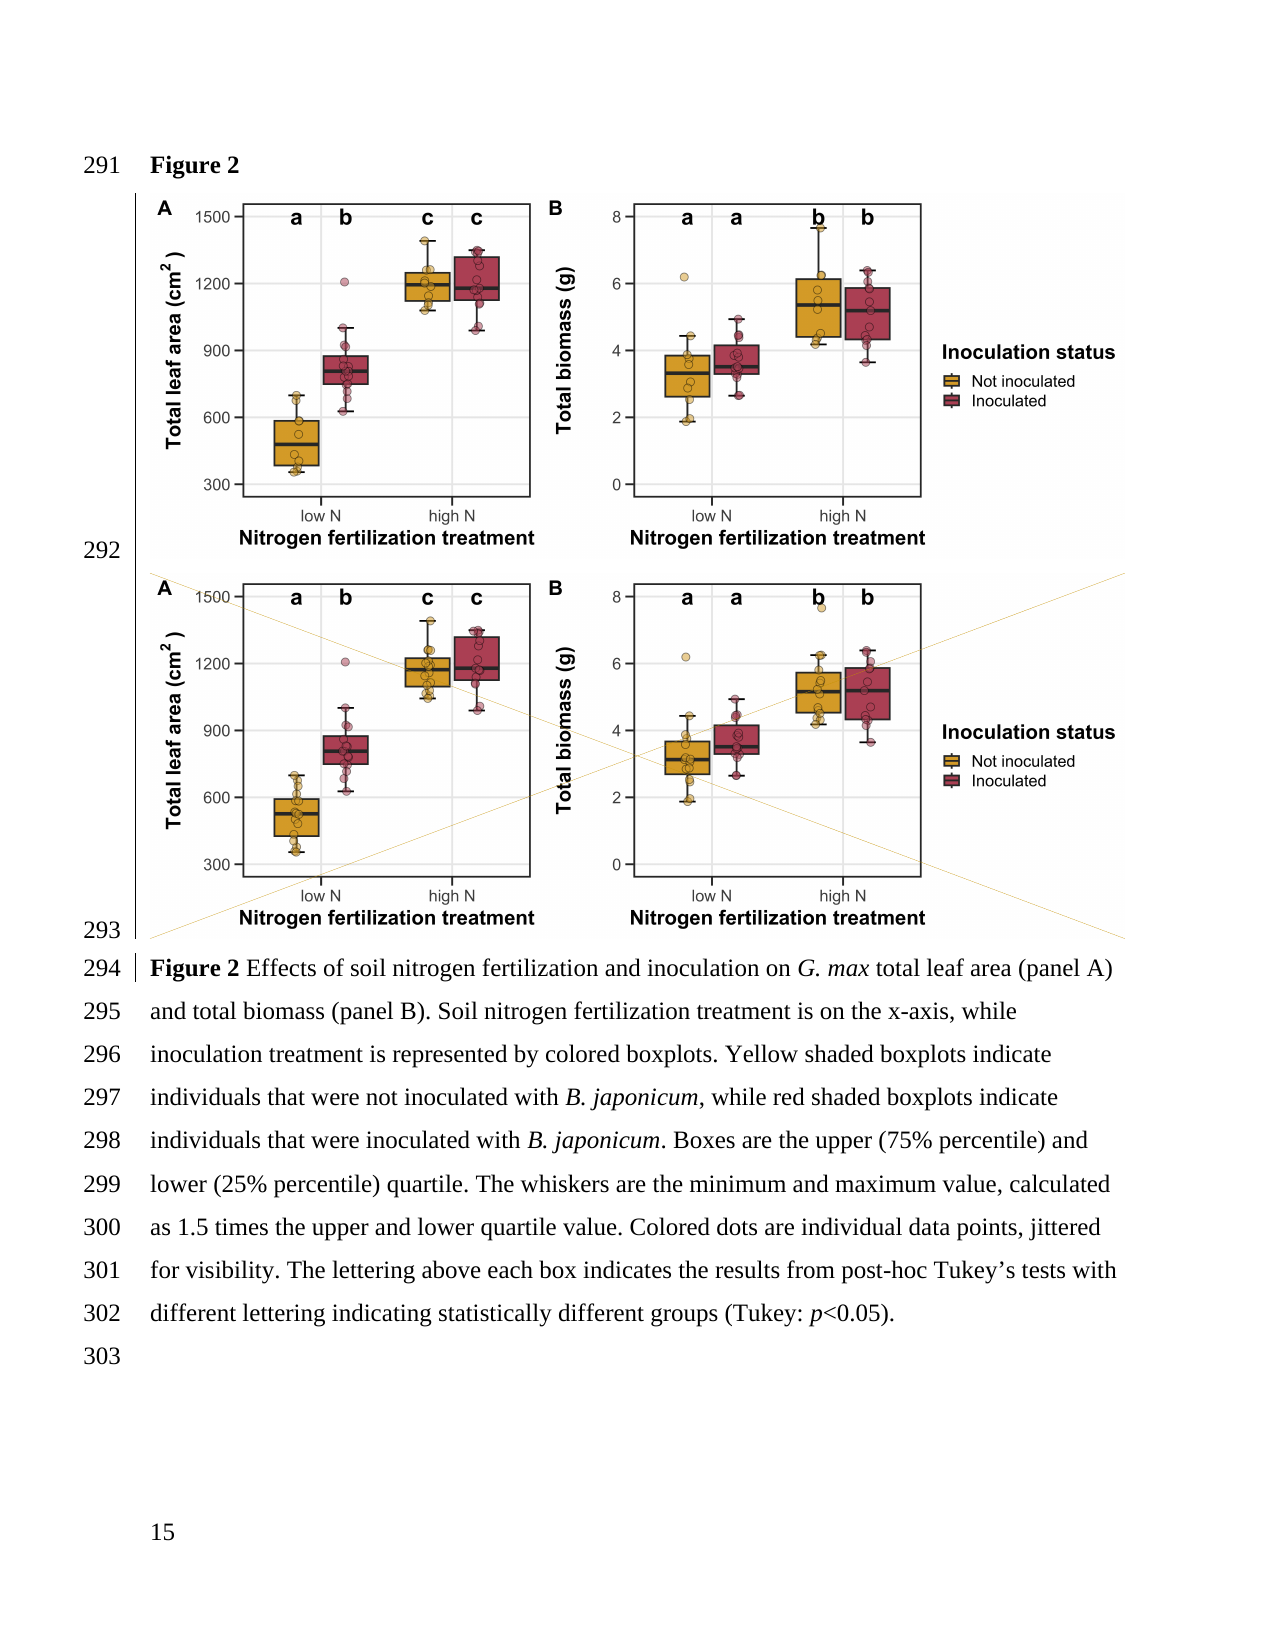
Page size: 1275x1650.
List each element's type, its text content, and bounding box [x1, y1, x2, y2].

picture [150, 193, 1125, 559]
picture [153, 757, 1122, 939]
picture [641, 574, 1125, 938]
picture [153, 573, 1122, 755]
text Figure 2 [150, 150, 1125, 179]
picture [150, 574, 634, 938]
text Figure 2 Effects of soil nitrogen fertilization and inoculation on G. max total leaf area (panel A) and total biomass (panel B). Soil nitrogen fertilization treatment is on the x-axis, while inoculation treatment is represented by colored boxplots. Yellow shaded boxplots indicate individuals that were not inoculated with B. japonicum, while red shaded boxplots indicate individuals that were inoculated with B. japonicum. Boxes are the upper (75% percentile) and lower (25% percentile) quartile. The whiskers are the minimum and maximum value, calculated as 1.5 times the upper and lower quartile value. Colored dots are individual data points, jittered for visibility. The lettering above each box indicates the results from post-hoc Tukey’s tests with different lettering indicating statistically different groups (Tukey: p<0.05). [150, 953, 1125, 1327]
